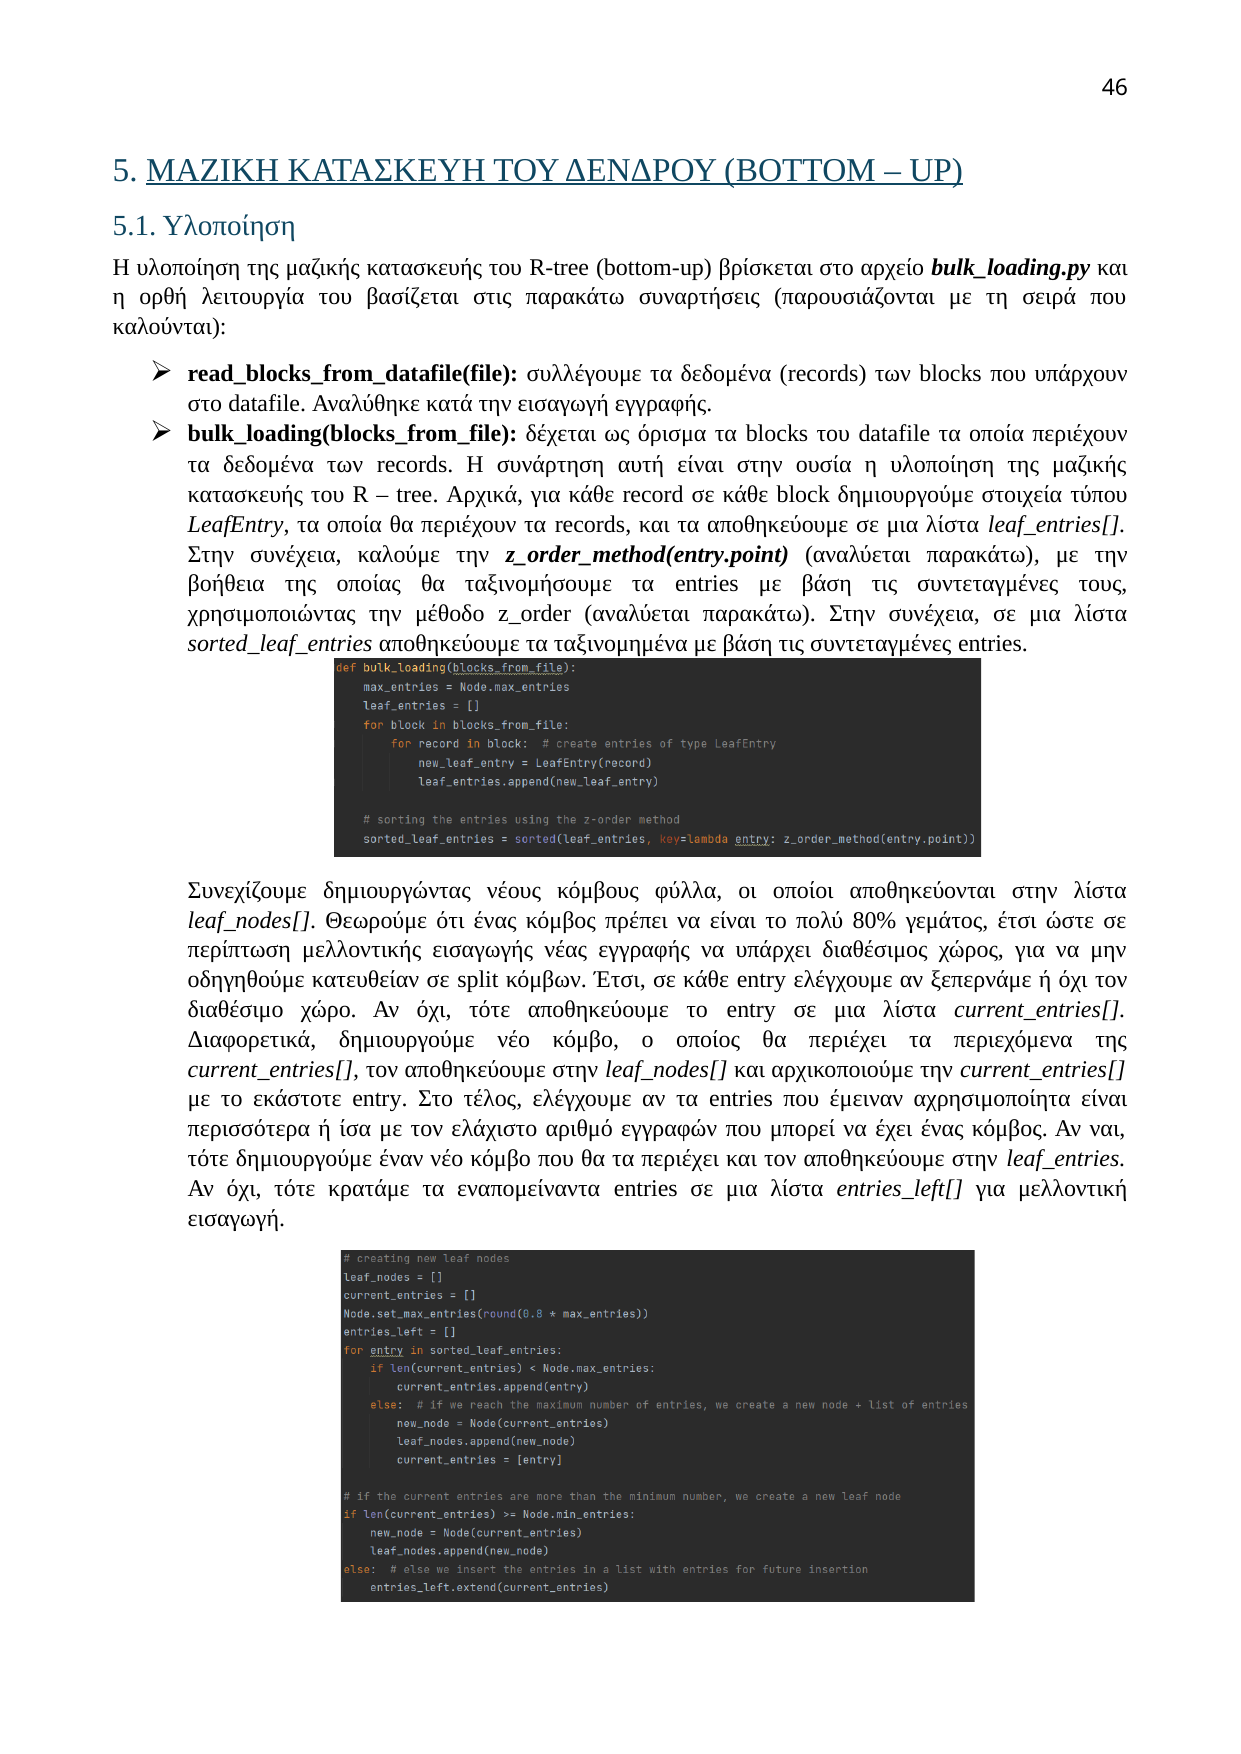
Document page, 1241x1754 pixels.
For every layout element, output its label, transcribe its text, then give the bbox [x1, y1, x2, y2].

list read_blocks_from_datafile(file): συλλέγουμε τα δεδομένα (records) των blocks που υπάρχουν στο datafile. Αναλύθηκε κατά την εισαγωγή εγγραφής. [150, 358, 1128, 417]
picture [340, 1250, 975, 1602]
text Συνεχίζουμε δημιουργώντας νέους κόμβους φύλλα, οι οποίοι αποθηκεύονται στην λίστα leaf_nodes[]. Θεωρούμε ότι ένας κόμβος πρέπει να είναι το πολύ 80% γεμάτος, έτσι ώστε σε περίπτωση μελλοντικής εισαγωγής νέας εγγραφής να υπάρχει διαθέσιμος χώρος, για να μην οδηγηθούμε κατευθείαν σε split κόμβων. Έτσι, σε κάθε entry ελέγχουμε αν ξεπερνάμε ή όχι τον διαθέσιμο χώρο. Αν όχι, τότε αποθηκεύουμε το entry σε μια λίστα current_entries[]. Διαφορετικά, δημιουργούμε νέο κόμβο, ο οποίος θα περιέχει τα περιεχόμενα της current_entries[], τον αποθηκεύουμε στην leaf_nodes[] και αρχικοποιούμε την current_entries[] με το εκάστοτε entry. Στο τέλος, ελέγχουμε αν τα entries που έμειναν αχρησιμοποίητα είναι περισσότερα ή ίσα με τον ελάχιστο αριθμό εγγραφών που μπορεί να έχει ένας κόμβος. Αν ναι, τότε δημιουργούμε έναν νέο κόμβο που θα τα περιέχει και τον αποθηκεύουμε στην leaf_entries. Αν όχι, τότε κρατάμε τα εναπομείναντα entries σε μια λίστα entries_left[] για μελλοντική εισαγωγή. [187, 876, 1128, 1231]
list bulk_loading(blocks_from_file): δέχεται ως όρισμα τα blocks του datafile τα οποία περιέχουν τα δεδομένα των records. Η συνάρτηση αυτή είναι στην ουσία η υλοποίηση της μαζικής κατασκευής του R – tree. Αρχικά, για κάθε record σε κάθε block δημιουργούμε στοιχεία τύπου LeafEntry, τα οποία θα περιέχουν τα records, και τα αποθηκεύουμε σε μια λίστα leaf_entries[]. Στην συνέχεια, καλούμε την z_order_method(entry.point) (αναλύεται παρακάτω), με την βοήθεια της οποίας θα ταξινομήσουμε τα entries με βάση τις συντεταγμένες τους, χρησιμοποιώντας την μέθοδο z_order (αναλύεται παρακάτω). Στην συνέχεια, σε μια λίστα sorted_leaf_entries αποθηκεύουμε τα ταξινομημένα με βάση τις συντεταγμένες entries. [150, 419, 1128, 657]
subtitle 5.1. Υλοποίηση [112, 208, 1128, 242]
text Η υλοποίηση της μαζικής κατασκευής του R-tree (bottom-up) βρίσκεται στο αρχείο bulk_loading.py και η ορθή λειτουργία του βασίζεται στις παρακάτω συναρτήσεις (παρουσιάζονται με τη σειρά που καλούνται): [112, 252, 1128, 340]
picture [334, 658, 982, 857]
subtitle 5. ΜΑΖΙΚΗ ΚΑΤΑΣΚΕΥΗ ΤΟΥ ΔΕΝΔΡΟΥ (BOTTOM – UP) [112, 150, 1128, 188]
